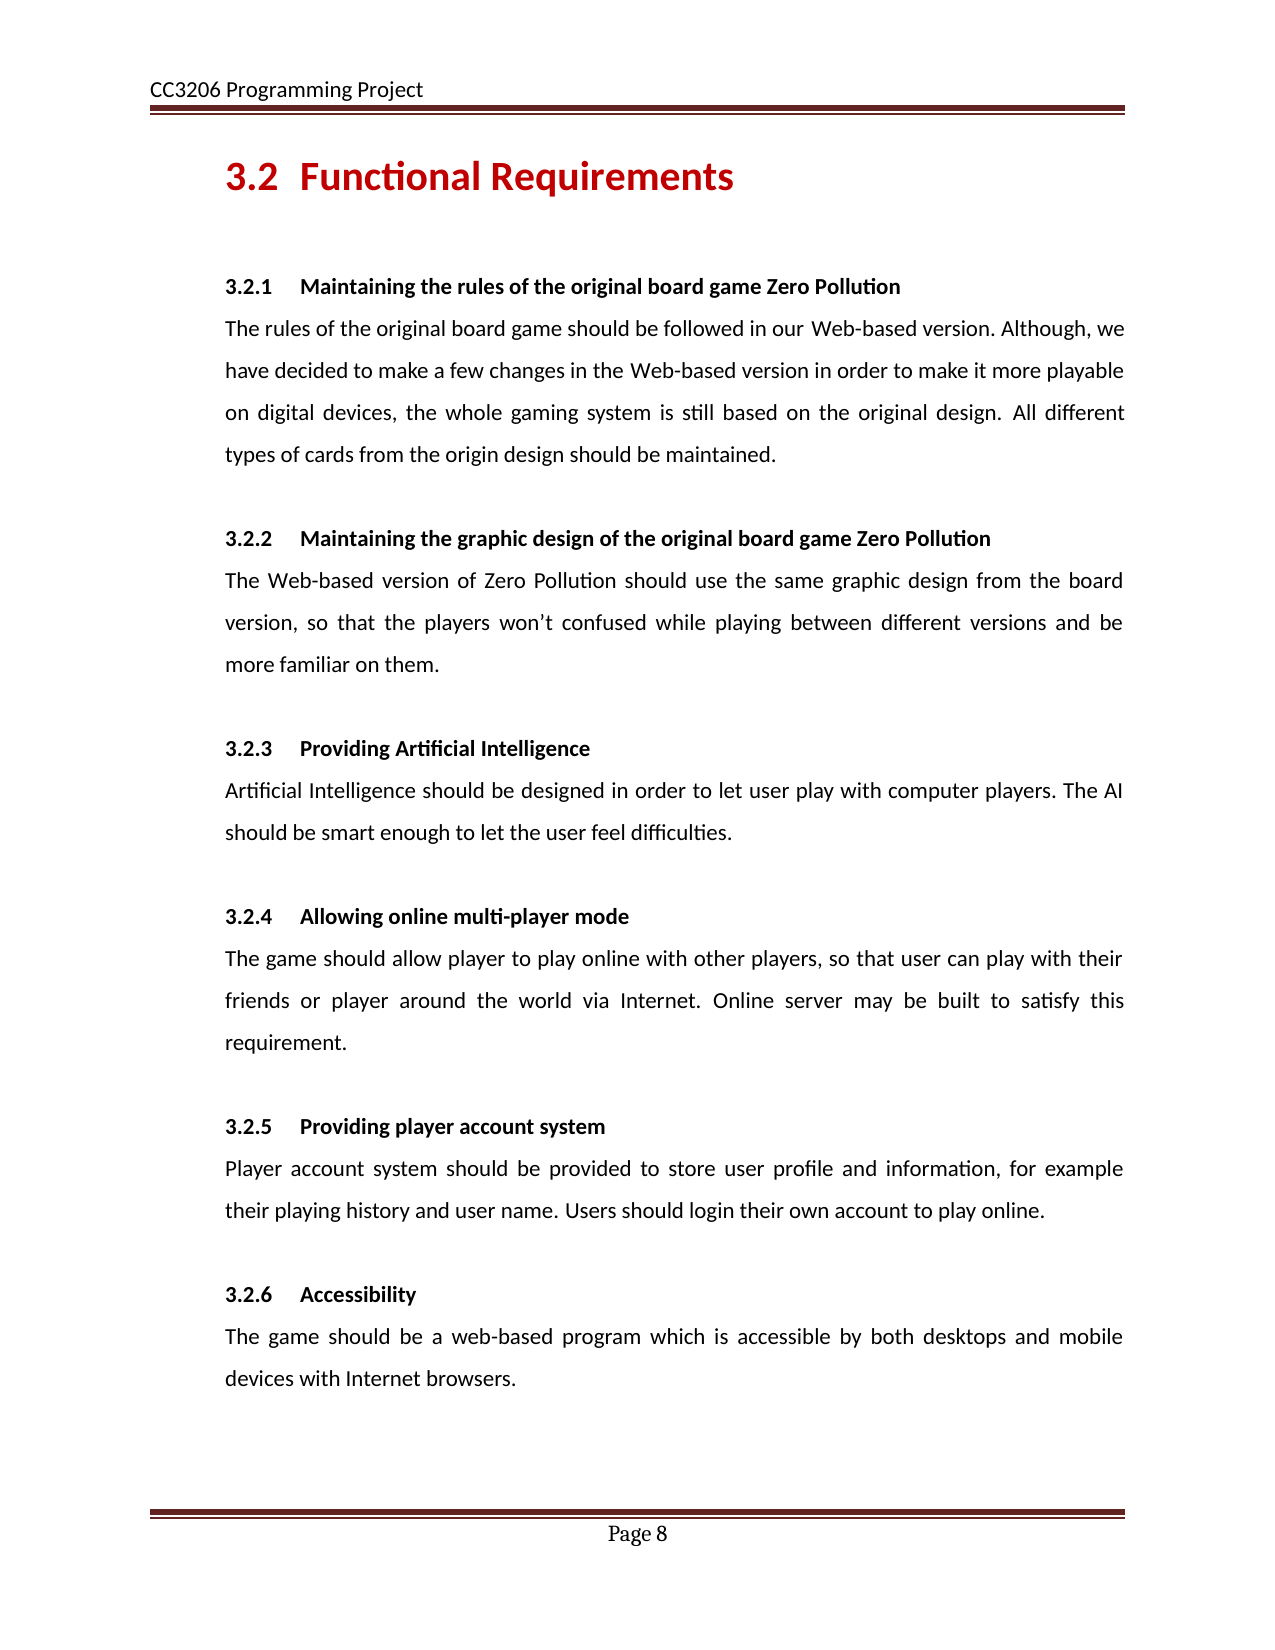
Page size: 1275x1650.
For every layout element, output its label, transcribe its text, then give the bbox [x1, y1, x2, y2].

text The Web-based version of Zero Pollution should use the same graphic design from the board version, so that the players won’t confused while playing between different versions and be more familiar on them. [225, 566, 1125, 678]
text 3.2.3 Providing Artificial Intelligence [187, 734, 1125, 762]
text 3.2.5 Providing player account system [150, 1112, 1125, 1140]
text 3.2.6 Accessibility [187, 1280, 1125, 1308]
text Player account system should be provided to store user profile and information, for example their playing history and user name. Users should login their own account to play online. [225, 1154, 1125, 1224]
text The game should be a web-based program which is accessible by both desktops and mobile devices with Internet browsers. [225, 1322, 1125, 1392]
text The rules of the original board game should be followed in our Web-based version. Although, we have decided to make a few changes in the Web-based version in order to make it more playable on digital devices, the whole gaming system is still based on the original design. All different types of cards from the origin design should be maintained. [225, 314, 1125, 468]
text Artificial Intelligence should be designed in order to let user play with computer players. The AI should be smart enough to let the user feel difficulties. [225, 776, 1125, 846]
text 3.2.2 Maintaining the graphic design of the original board game Zero Pollution [219, 524, 1125, 552]
text The game should allow player to play online with other players, so that user can play with their friends or player around the world via Internet. Online server may be built to satisfy this requirement. [225, 944, 1125, 1056]
list 3.2.1 Maintaining the rules of the original board game Zero Pollution [187, 272, 1125, 301]
text 3.2.4 Allowing online multi-player mode [150, 902, 1125, 930]
text 3.2 Functional Requirements [150, 150, 1125, 201]
